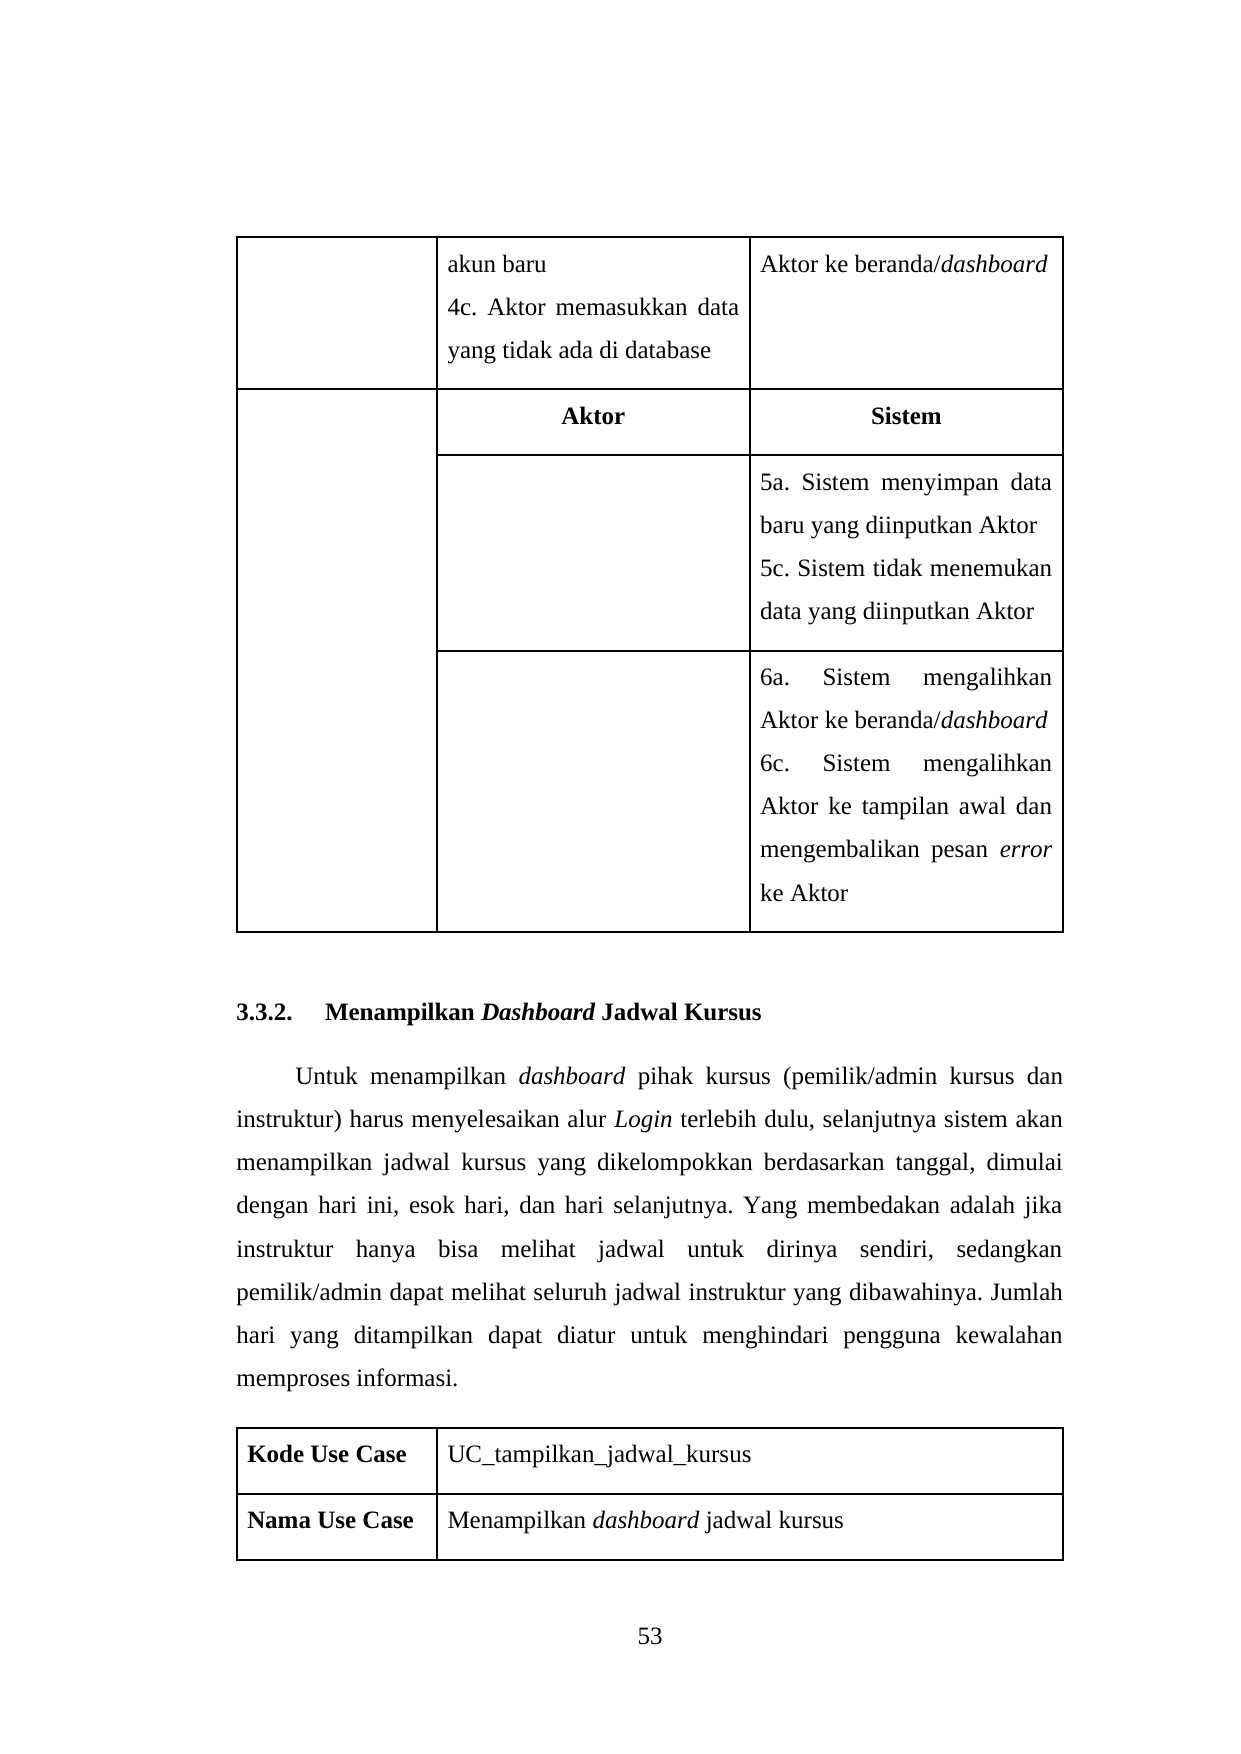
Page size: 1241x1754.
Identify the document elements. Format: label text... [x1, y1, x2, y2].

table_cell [751, 238, 1062, 388]
table_cell 6a. Sistem mengalihkan Aktor ke beranda/dashboard 6c. Sistem mengalihkan Aktor ke tampilan awal dan mengembalikan pesan error ke Aktor [751, 652, 1062, 931]
subtitle Menampilkan Dashboard Jadwal Kursus [236, 997, 1063, 1026]
table_cell Sistem [751, 390, 1062, 454]
table_cell Nama Use Case [238, 1495, 436, 1559]
table_cell [438, 652, 749, 931]
text Untuk menampilkan dashboard pihak kursus (pemilik/admin kursus dan instruktur) harus menyelesaikan alur Login terlebih dulu, selanjutnya sistem akan menampilkan jadwal kursus yang dikelompokkan berdasarkan tanggal, dimulai dengan hari ini, esok hari, dan hari selanjutnya. Yang membedakan adalah jika instruktur hanya bisa melihat jadwal untuk dirinya sendiri, sedangkan pemilik/admin dapat melihat seluruh jadwal instruktur yang dibawahinya. Jumlah hari yang ditampilkan dapat diatur untuk menghindari pengguna kewalahan memproses informasi. [236, 1061, 1063, 1392]
table_cell Aktor [438, 390, 749, 454]
table_cell Menampilkan dashboard jadwal kursus [438, 1495, 1062, 1559]
table_cell [238, 390, 436, 931]
table_header Kode Use Case [238, 1429, 436, 1493]
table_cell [438, 238, 749, 388]
table_cell 5a. Sistem menyimpan data baru yang diinputkan Aktor 5c. Sistem tidak menemukan data yang diinputkan Aktor [751, 456, 1062, 649]
table_header UC_tampilkan_jadwal_kursus [438, 1429, 1062, 1493]
table_cell [438, 456, 749, 649]
